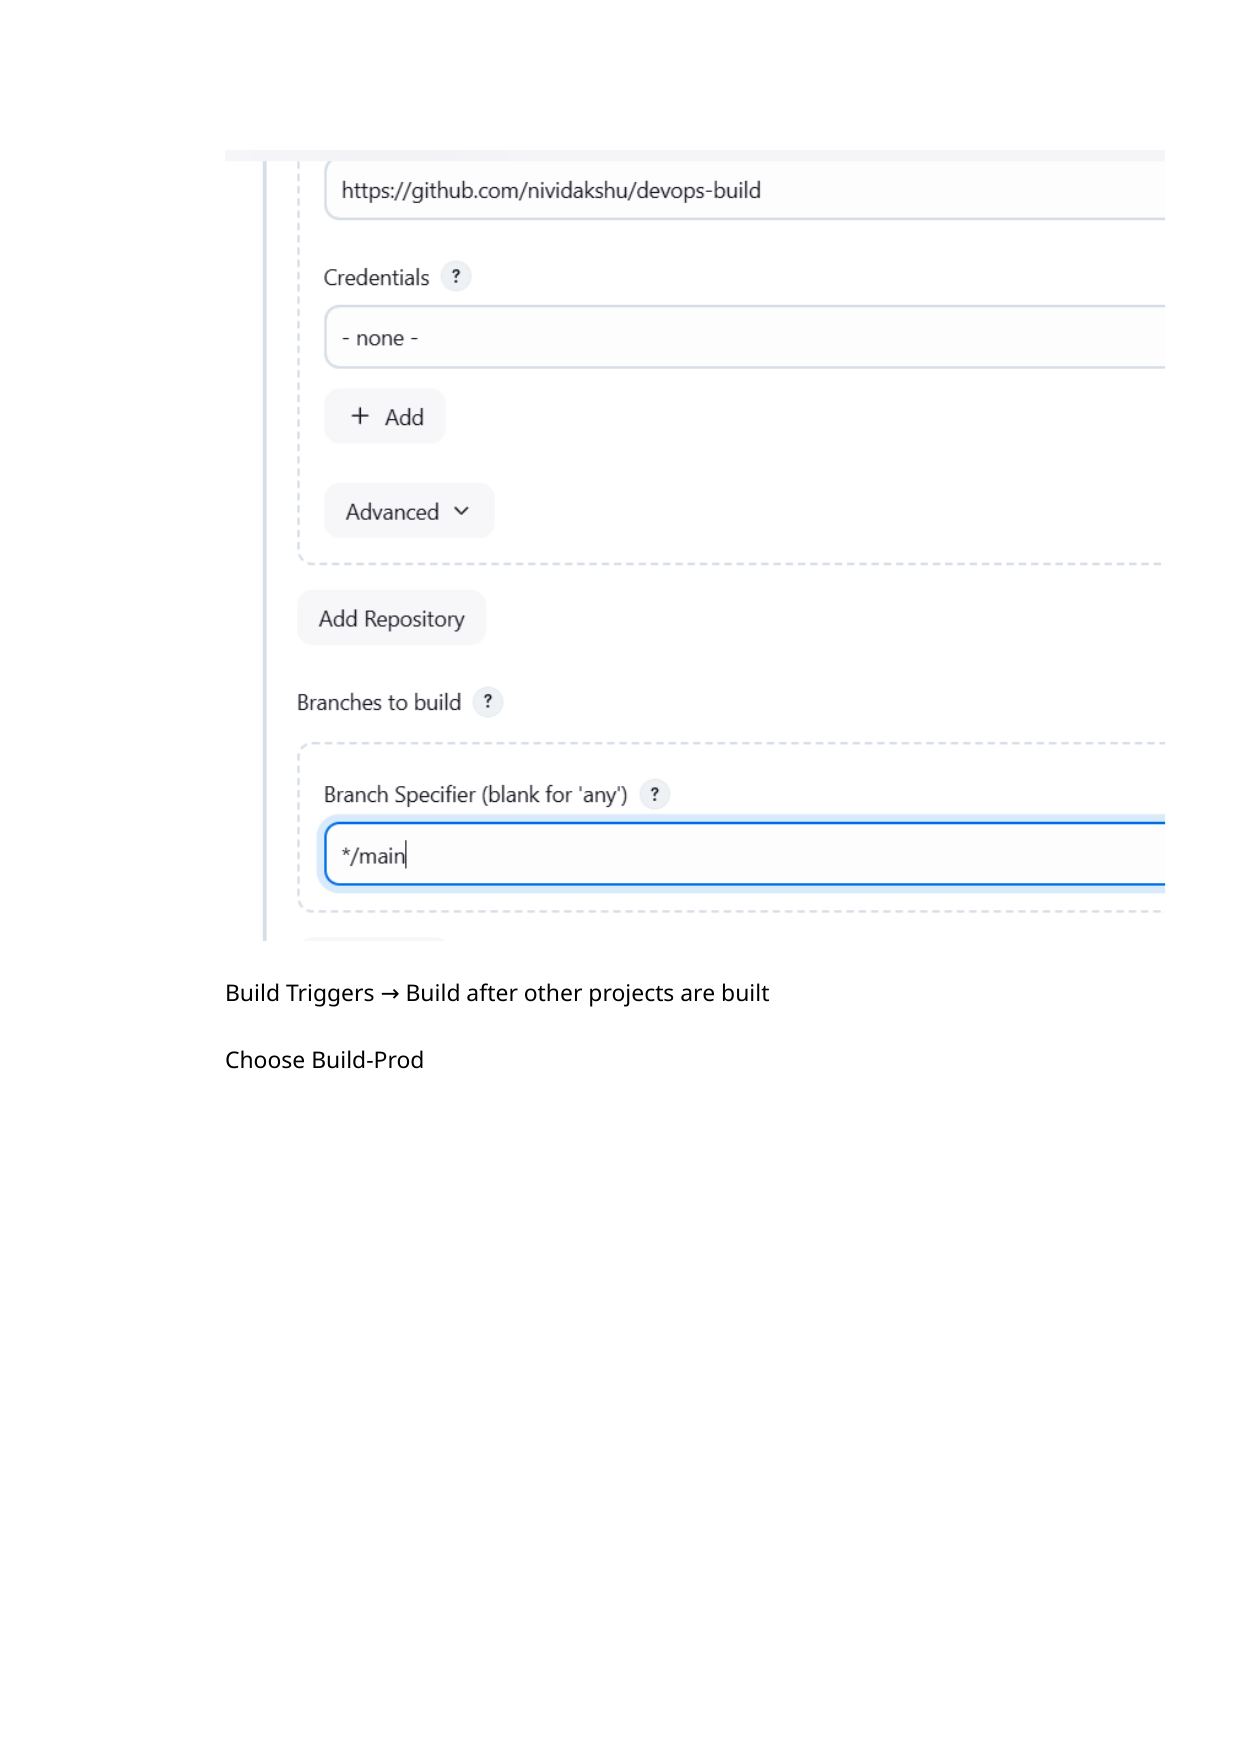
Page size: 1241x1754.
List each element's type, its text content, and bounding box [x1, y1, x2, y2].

list Build Triggers → Build after other projects are built [225, 977, 1090, 1008]
picture [225, 150, 1166, 941]
list Choose Build-Prod [225, 1044, 1090, 1076]
